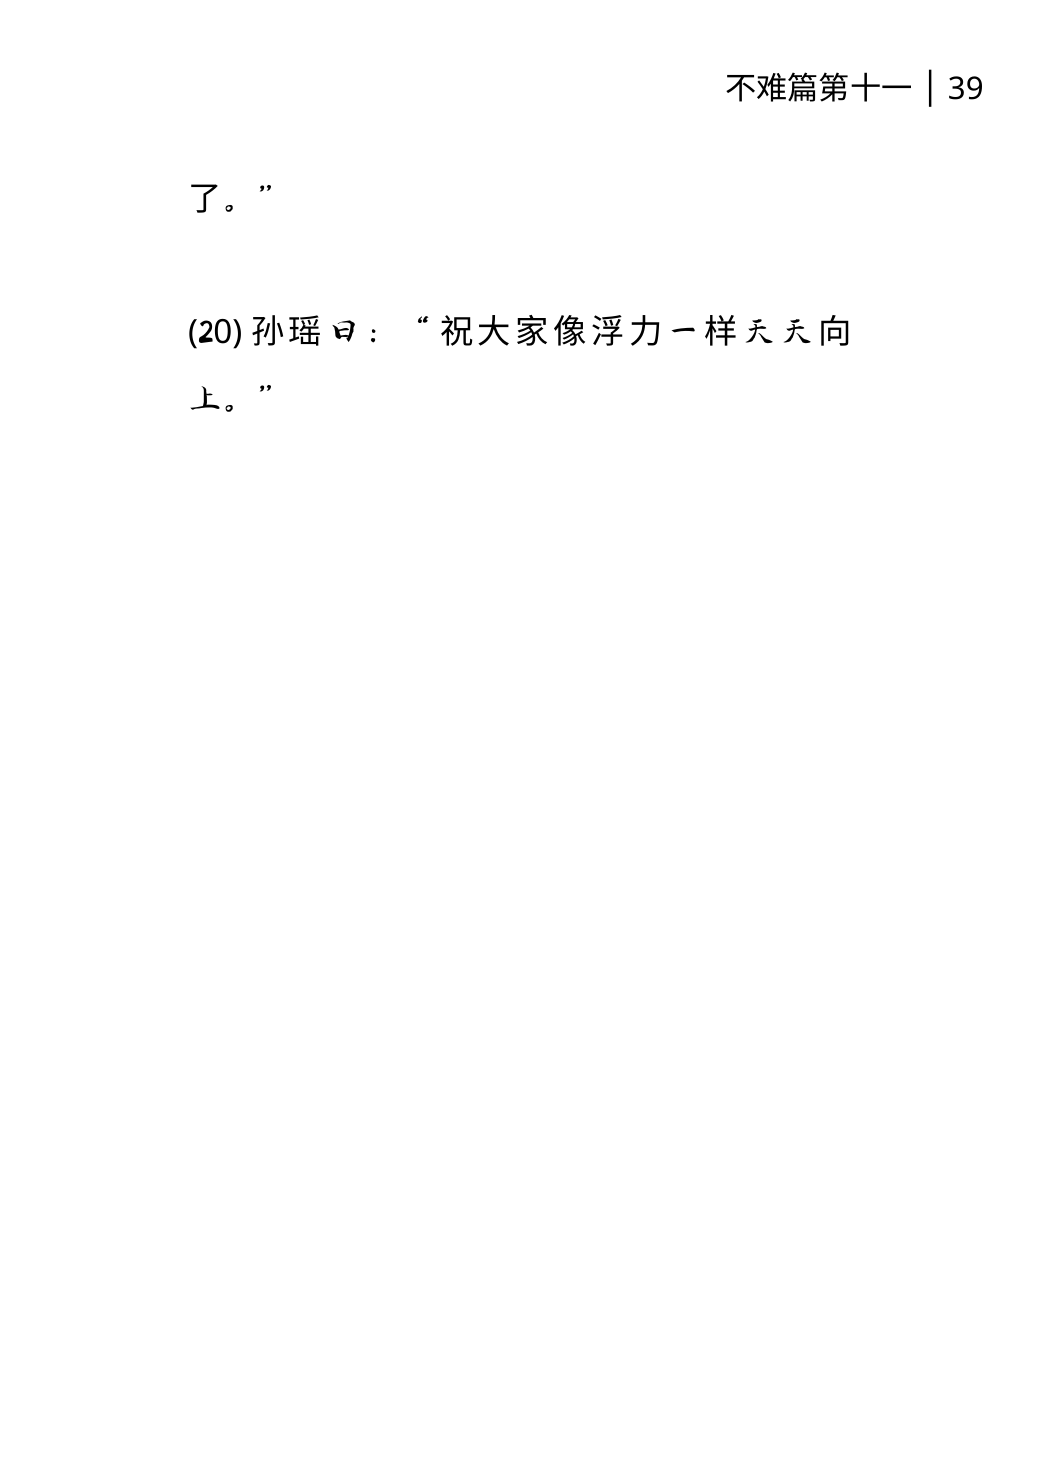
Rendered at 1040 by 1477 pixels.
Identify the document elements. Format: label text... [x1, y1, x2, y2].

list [188, 166, 852, 233]
list 孙瑶曰：“祝大家像浮力一样天天向上。” [188, 299, 852, 432]
